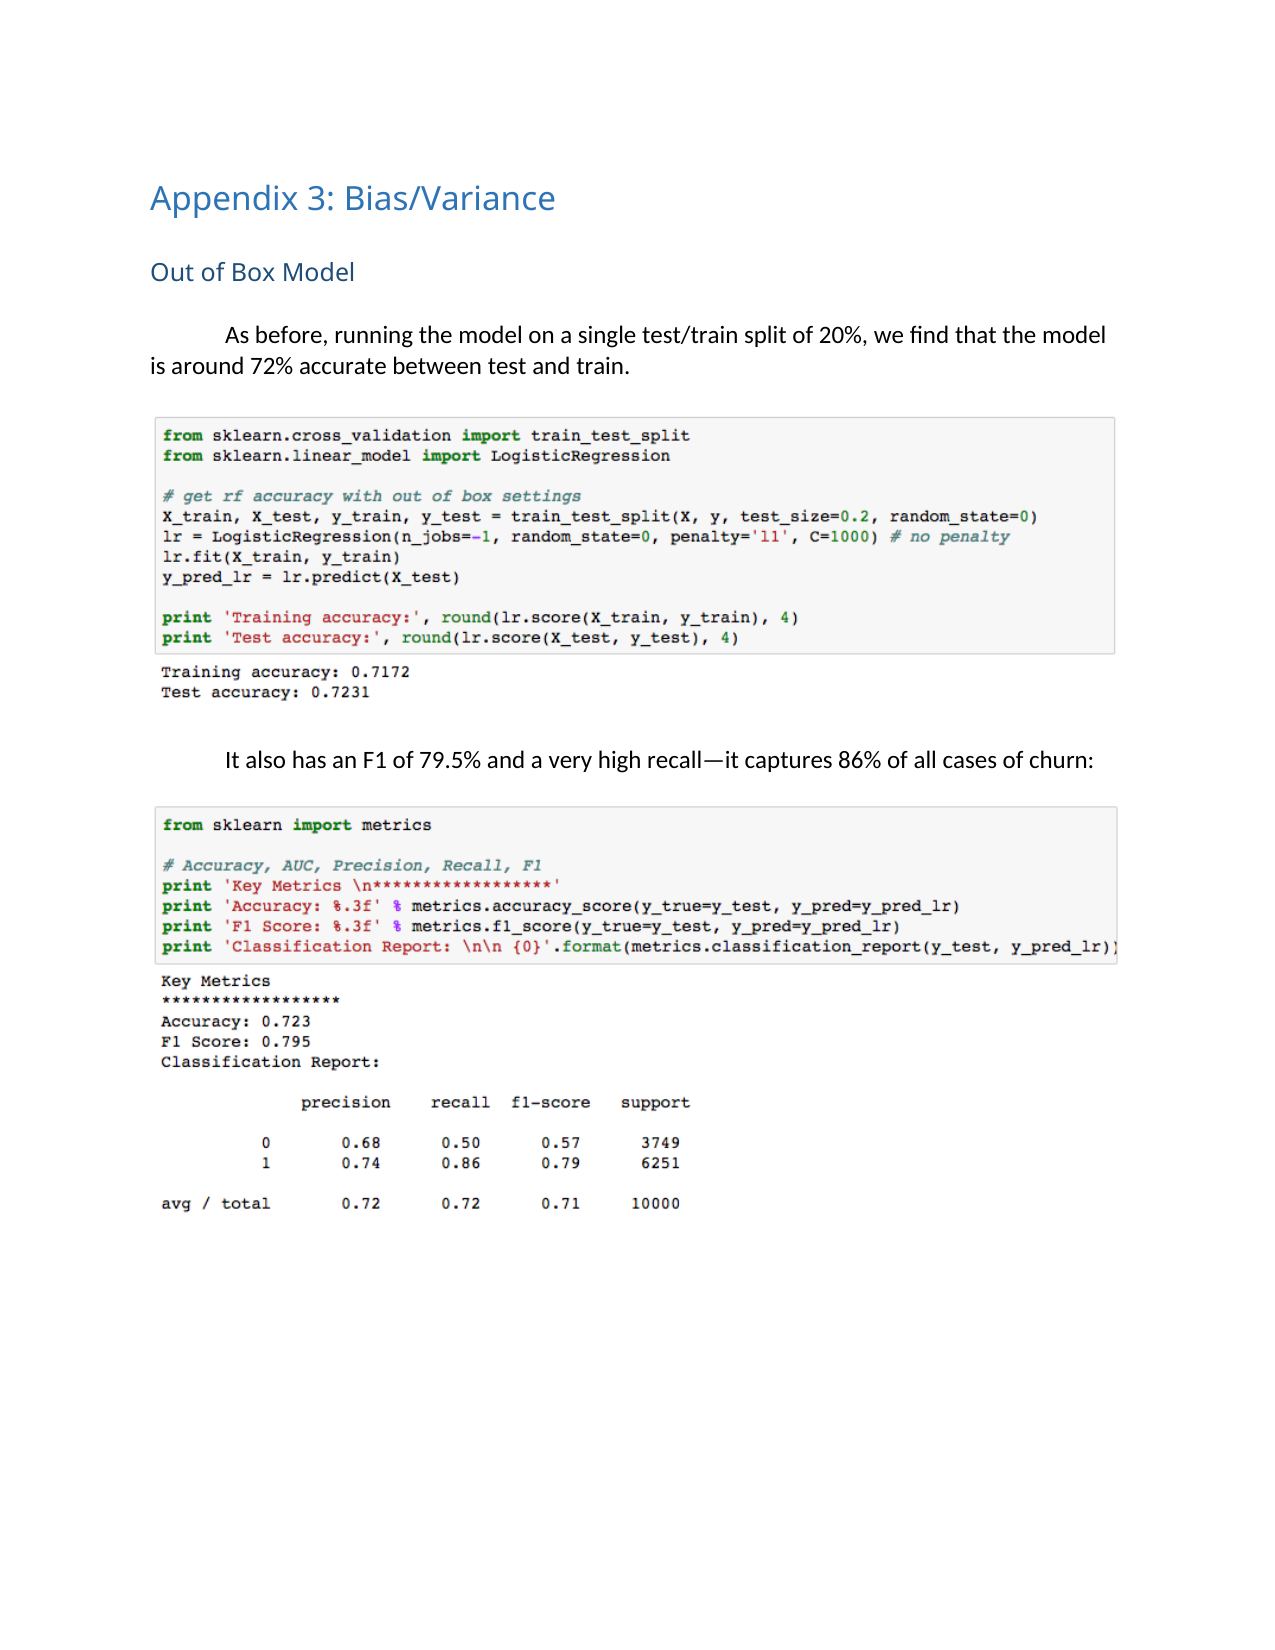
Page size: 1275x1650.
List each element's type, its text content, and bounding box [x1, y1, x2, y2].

text As before, running the model on a single test/train split of 20%, we find that the model is around 72% accurate between test and train. [150, 320, 1125, 381]
picture [150, 411, 1125, 714]
subtitle Appendix 3: Bias/Variance [150, 175, 1125, 220]
subtitle Out of Box Model [150, 255, 1125, 289]
text It also has an F1 of 79.5% and a very high recall—it captures 86% of all cases of churn: [150, 744, 1125, 774]
picture [150, 805, 1125, 1229]
